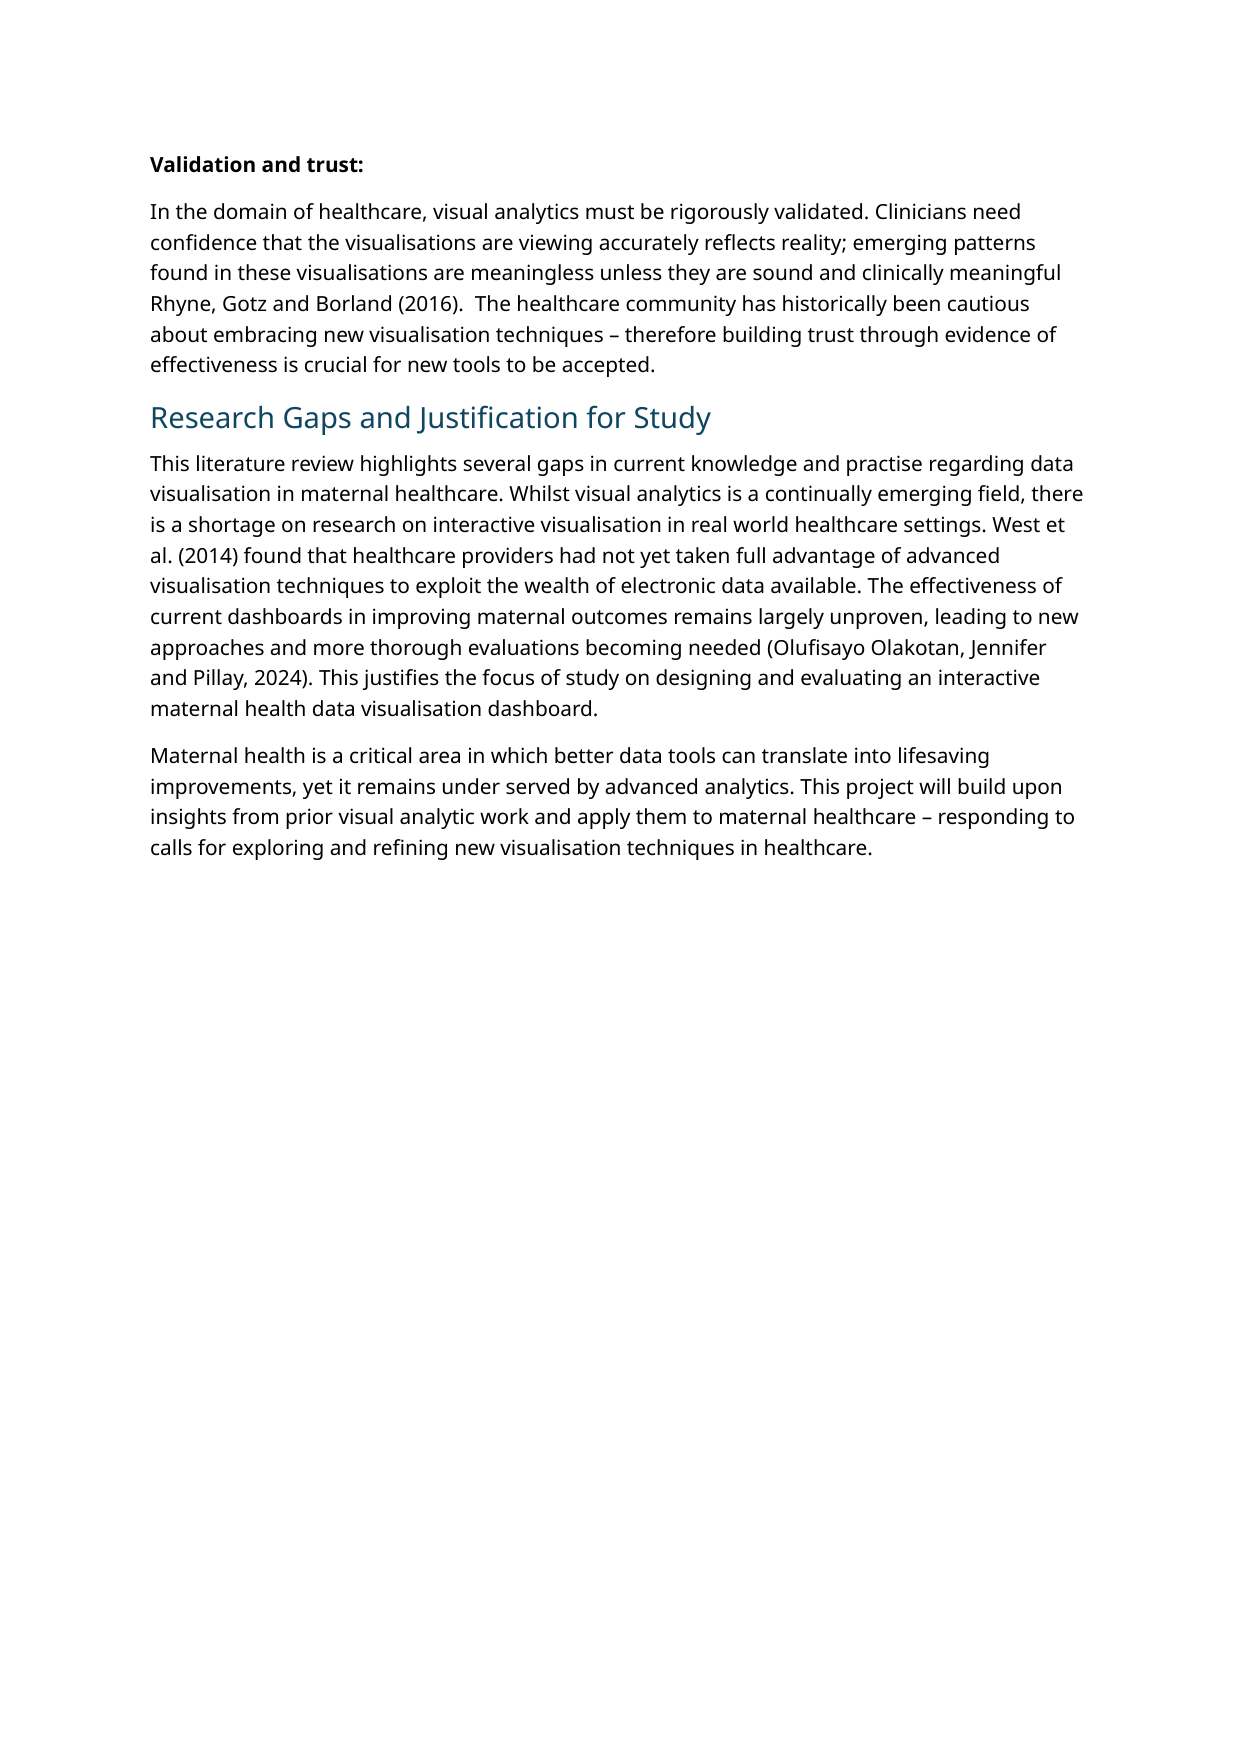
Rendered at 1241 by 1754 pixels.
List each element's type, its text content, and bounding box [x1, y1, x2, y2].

text This literature review highlights several gaps in current knowledge and practise regarding data visualisation in maternal healthcare. Whilst visual analytics is a continually emerging field, there is a shortage on research on interactive visualisation in real world healthcare settings. West et al. (2014) found that healthcare providers had not yet taken full advantage of advanced visualisation techniques to exploit the wealth of electronic data available. The effectiveness of current dashboards in improving maternal outcomes remains largely unproven, leading to new approaches and more thorough evaluations becoming needed (Olufisayo Olakotan, Jennifer and Pillay, 2024). This justifies the focus of study on designing and evaluating an interactive maternal health data visualisation dashboard. [150, 449, 1090, 722]
text Maternal health is a critical area in which better data tools can translate into lifesaving improvements, yet it remains under served by advanced analytics. This project will build upon insights from prior visual analytic work and apply them to maternal healthcare – responding to calls for exploring and refining new visualisation techniques in healthcare. [150, 741, 1090, 861]
text Validation and trust: [150, 150, 1090, 178]
text In the domain of healthcare, visual analytics must be rigorously validated. Clinicians need confidence that the visualisations are viewing accurately reflects reality; emerging patterns found in these visualisations are meaningless unless they are sound and clinically meaningful Rhyne, Gotz and Borland (2016). The healthcare community has historically been cautious about embracing new visualisation techniques – therefore building trust through evidence of effectiveness is crucial for new tools to be accepted. [150, 197, 1090, 379]
subtitle Research Gaps and Justification for Study [150, 398, 1090, 437]
